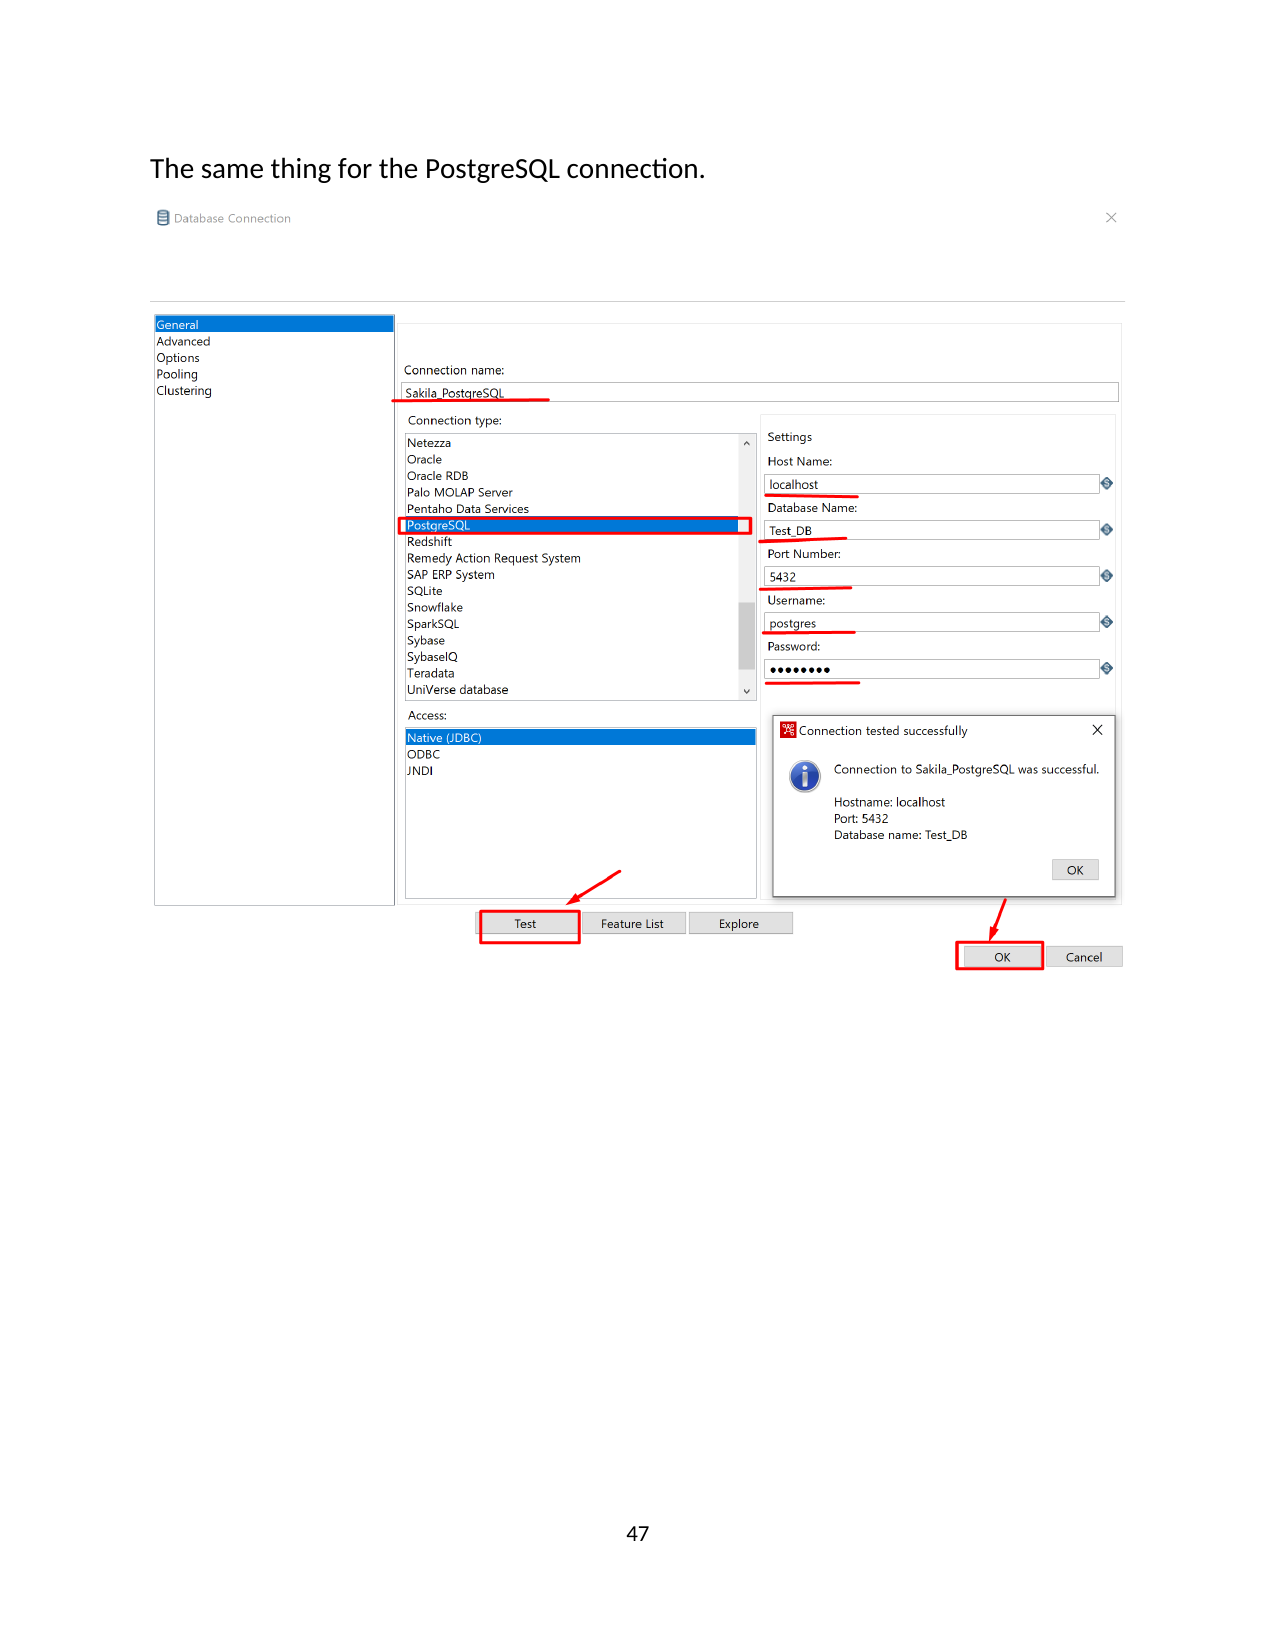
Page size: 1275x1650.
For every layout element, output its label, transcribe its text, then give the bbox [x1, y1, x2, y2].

text The same thing for the PostgreSQL connection. [150, 150, 1125, 186]
picture [150, 205, 1125, 971]
